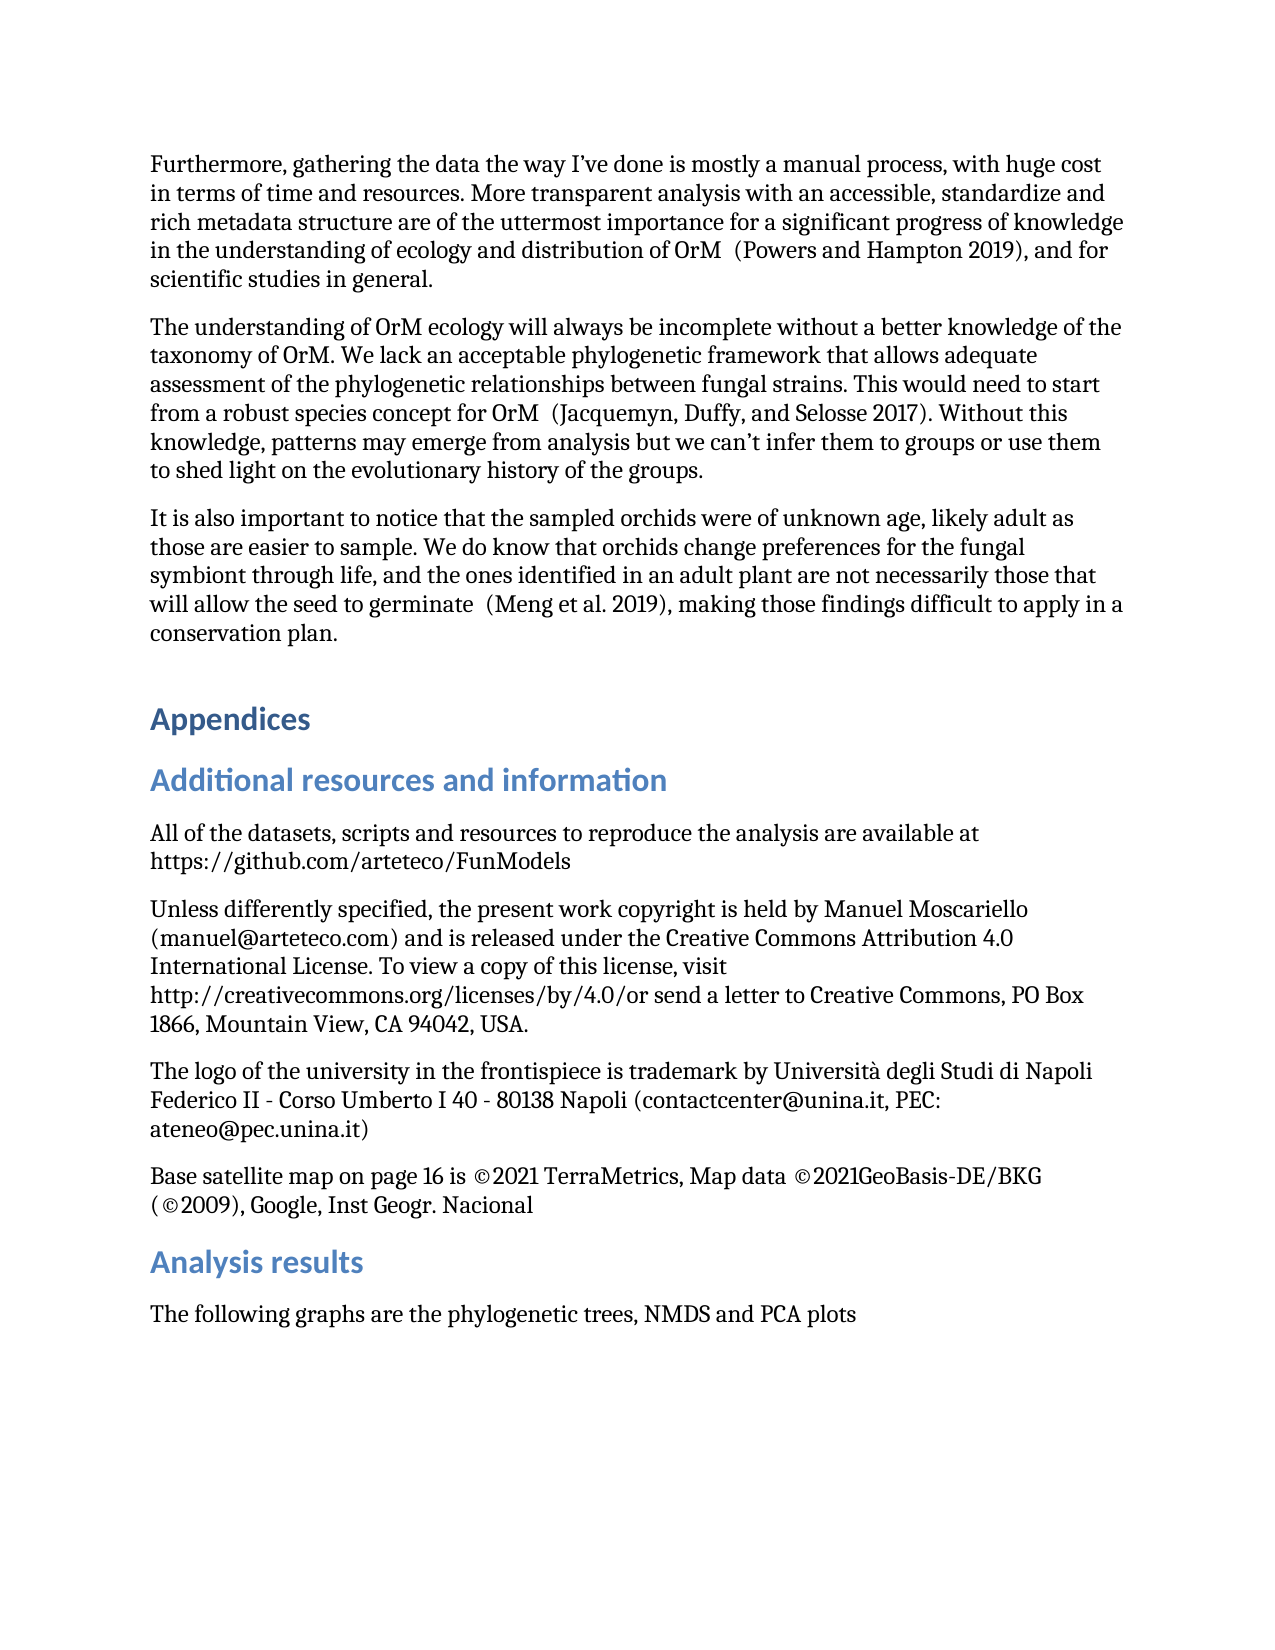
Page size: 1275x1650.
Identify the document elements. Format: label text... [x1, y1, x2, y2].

subtitle Additional resources and information [150, 759, 1125, 800]
text The logo of the university in the frontispiece is trademark by Università degli Studi di Napoli Federico II - Corso Umberto I 40 - 80138 Napoli (contactcenter@unina.it, PEC: ateneo@pec.unina.it) [150, 1057, 1125, 1143]
subtitle Appendices [150, 697, 1125, 738]
text The understanding of OrM ecology will always be incomplete without a better knowledge of the taxonomy of OrM. We lack an acceptable phylogenetic framework that allows adequate assessment of the phylogenetic relationships between fungal strains. This would need to start from a robust species concept for OrM (Jacquemyn, Duffy, and Selosse 2017). Without this knowledge, patterns may emerge from analysis but we can’t infer them to groups or use them to shed light on the evolutionary history of the groups. [150, 312, 1125, 485]
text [150, 150, 1125, 294]
subtitle Analysis results [150, 1241, 1125, 1281]
text Base satellite map on page 16 is ©2021 TerraMetrics, Map data ©2021GeoBasis-DE/BKG (©2009), Google, Inst Geogr. Nacional [150, 1162, 1125, 1220]
text All of the datasets, scripts and resources to reproduce the analysis are available at https://github.com/arteteco/FunModels [150, 818, 1125, 876]
text The following graphs are the phylogenetic trees, NMDS and PCA plots [150, 1300, 1125, 1329]
text Unless differently specified, the present work copyright is held by Manuel Moscariello (manuel@arteteco.com) and is released under the Creative Commons Attribution 4.0 International License. To view a copy of this license, visit http://creativecommons.org/licenses/by/4.0/or send a letter to Creative Commons, PO Box 1866, Mountain View, CA 94042, USA. [150, 895, 1125, 1038]
text It is also important to notice that the sampled orchids were of unknown age, likely adult as those are easier to sample. We do know that orchids change preferences for the fungal symbiont through life, and the ones identified in an adult plant are not necessarily those that will allow the seed to germinate (Meng et al. 2019), making those findings difficult to apply in a conservation plan. [150, 504, 1125, 647]
